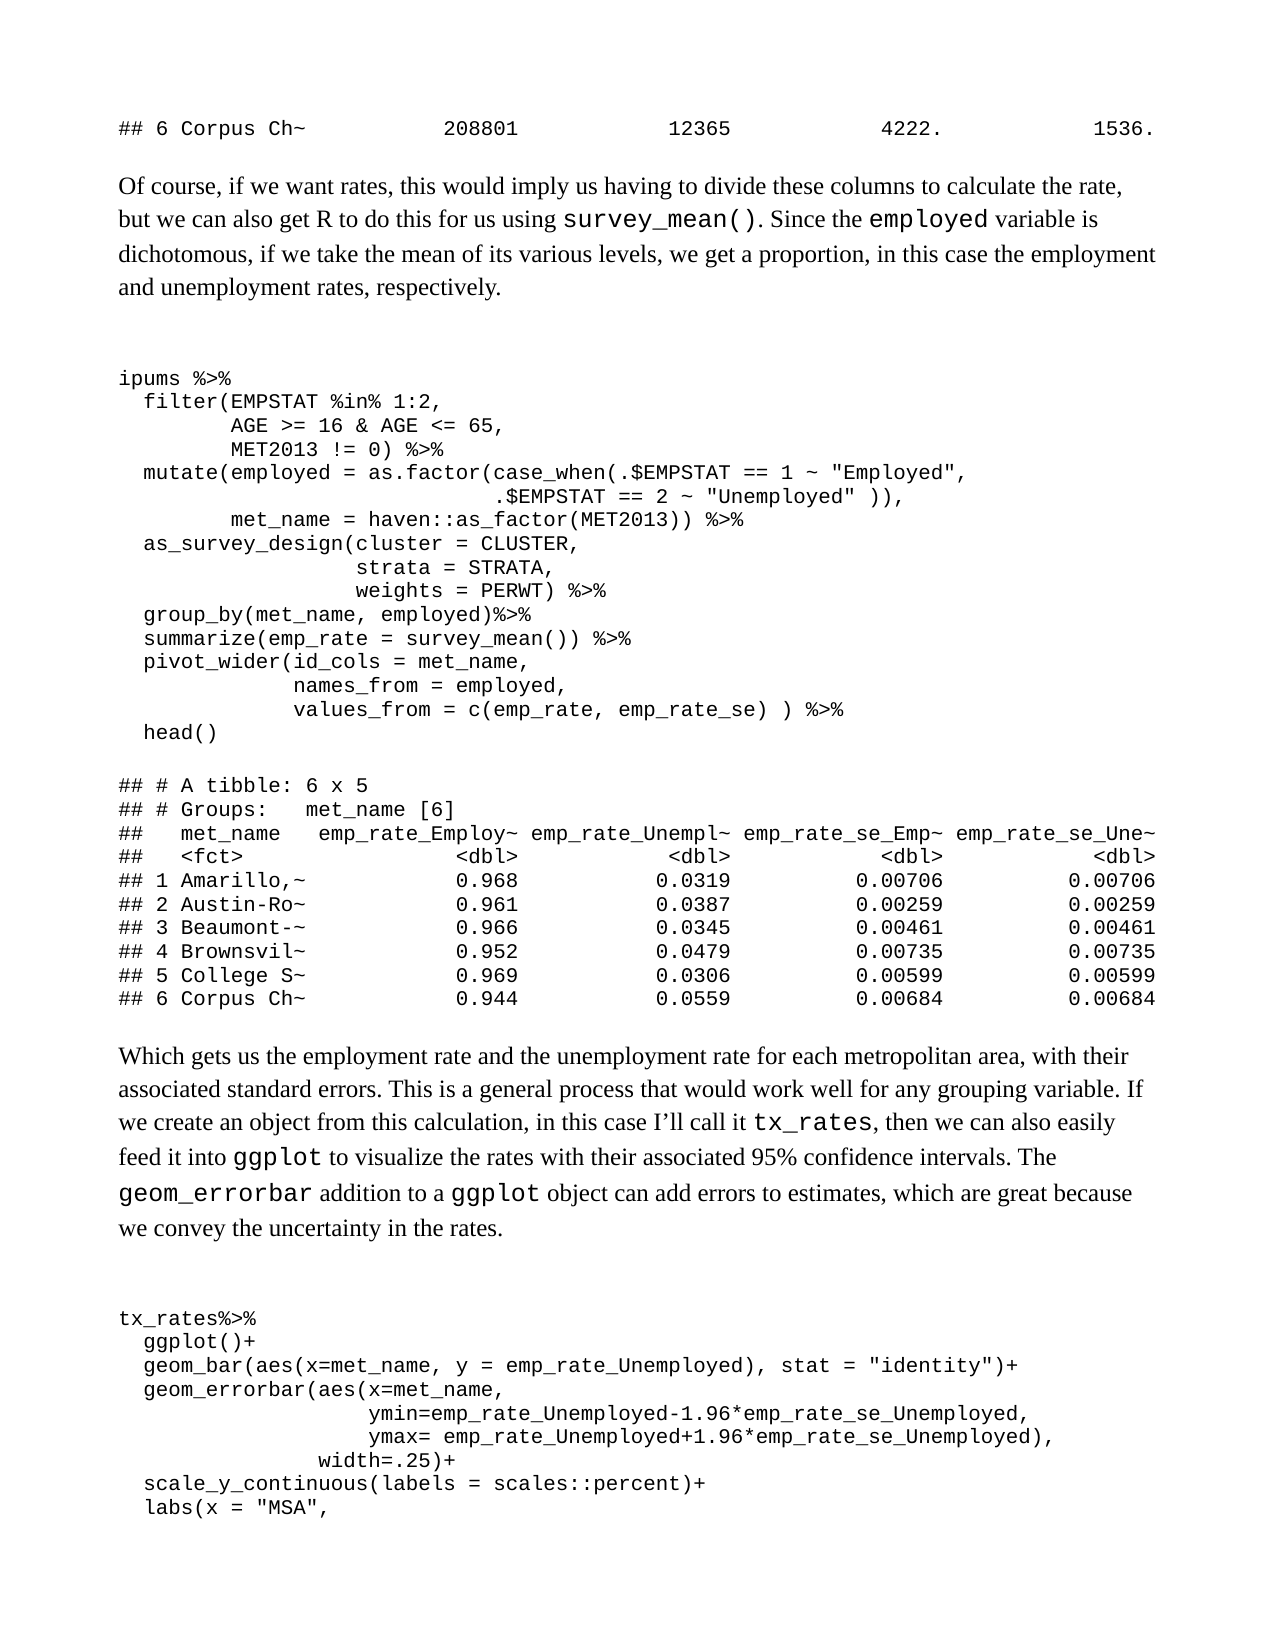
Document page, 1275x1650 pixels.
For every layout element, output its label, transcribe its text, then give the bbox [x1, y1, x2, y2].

text ymin=emp_rate_Unemployed-1.96*emp_rate_se_Unemployed, [118, 1402, 1157, 1426]
text head() [118, 722, 1157, 746]
text Which gets us the employment rate and the unemployment rate for each metropolitan area, with their associated standard errors. This is a general process that would work well for any grouping variable. If we create an object from this calculation, in this case I’ll call it tx_rates, then we can also easily feed it into ggplot to visualize the rates with their associated 95% confidence intervals. The geom_errorbar addition to a ggplot object can add errors to estimates, which are great because we convey the uncertainty in the rates. [118, 1041, 1157, 1241]
text .$EMPSTAT == 2 ~ "Unemployed" )), [118, 486, 1157, 509]
text ## 3 Beaumont-~ 0.966 0.0345 0.00461 0.00461 [118, 917, 1157, 941]
text ipums %>% [118, 368, 1157, 391]
text ## 6 Corpus Ch~ 0.944 0.0559 0.00684 0.00684 [118, 988, 1157, 1012]
text values_from = c(emp_rate, emp_rate_se) ) %>% [118, 699, 1157, 722]
text ## 2 Austin-Ro~ 0.961 0.0387 0.00259 0.00259 [118, 894, 1157, 917]
text met_name = haven::as_factor(MET2013)) %>% [118, 509, 1157, 533]
text ggplot()+ [118, 1332, 1157, 1355]
text ## met_name emp_rate_Employ~ emp_rate_Unempl~ emp_rate_se_Emp~ emp_rate_se_Une~ [118, 823, 1157, 846]
text ## # Groups: met_name [6] [118, 799, 1157, 823]
text Of course, if we want rates, this would imply us having to divide these columns to calculate the rate, but we can also get R to do this for us using survey_mean(). Since the employed variable is dichotomous, if we take the mean of its various levels, we get a proportion, in this case the employment and unemployment rates, respectively. [118, 171, 1157, 301]
text ## <fct> <dbl> <dbl> <dbl> <dbl> [118, 846, 1157, 870]
text labs(x = "MSA", [118, 1497, 1157, 1521]
text summarize(emp_rate = survey_mean()) %>% [118, 628, 1157, 651]
text mutate(employed = as.factor(case_when(.$EMPSTAT == 1 ~ "Employed", [118, 462, 1157, 486]
text ## 4 Brownsvil~ 0.952 0.0479 0.00735 0.00735 [118, 941, 1157, 964]
text as_survey_design(cluster = CLUSTER, [118, 533, 1157, 557]
text width=.25)+ [118, 1450, 1157, 1473]
text strata = STRATA, [118, 557, 1157, 580]
text weights = PERWT) %>% [118, 580, 1157, 604]
text scale_y_continuous(labels = scales::percent)+ [118, 1473, 1157, 1497]
text geom_bar(aes(x=met_name, y = emp_rate_Unemployed), stat = "identity")+ [118, 1355, 1157, 1379]
text names_from = employed, [118, 675, 1157, 699]
text ## 6 Corpus Ch~ 208801 12365 4222. 1536. [118, 118, 1157, 142]
text geom_errorbar(aes(x=met_name, [118, 1379, 1157, 1402]
text ymax= emp_rate_Unemployed+1.96*emp_rate_se_Unemployed), [118, 1426, 1157, 1450]
text AGE >= 16 & AGE <= 65, [118, 415, 1157, 438]
text group_by(met_name, employed)%>% [118, 604, 1157, 628]
text MET2013 != 0) %>% [118, 438, 1157, 462]
text ## # A tibble: 6 x 5 [118, 775, 1157, 799]
text tx_rates%>% [118, 1308, 1157, 1332]
text pivot_wider(id_cols = met_name, [118, 651, 1157, 675]
text ## 1 Amarillo,~ 0.968 0.0319 0.00706 0.00706 [118, 870, 1157, 894]
text ## 5 College S~ 0.969 0.0306 0.00599 0.00599 [118, 964, 1157, 988]
text filter(EMPSTAT %in% 1:2, [118, 391, 1157, 415]
